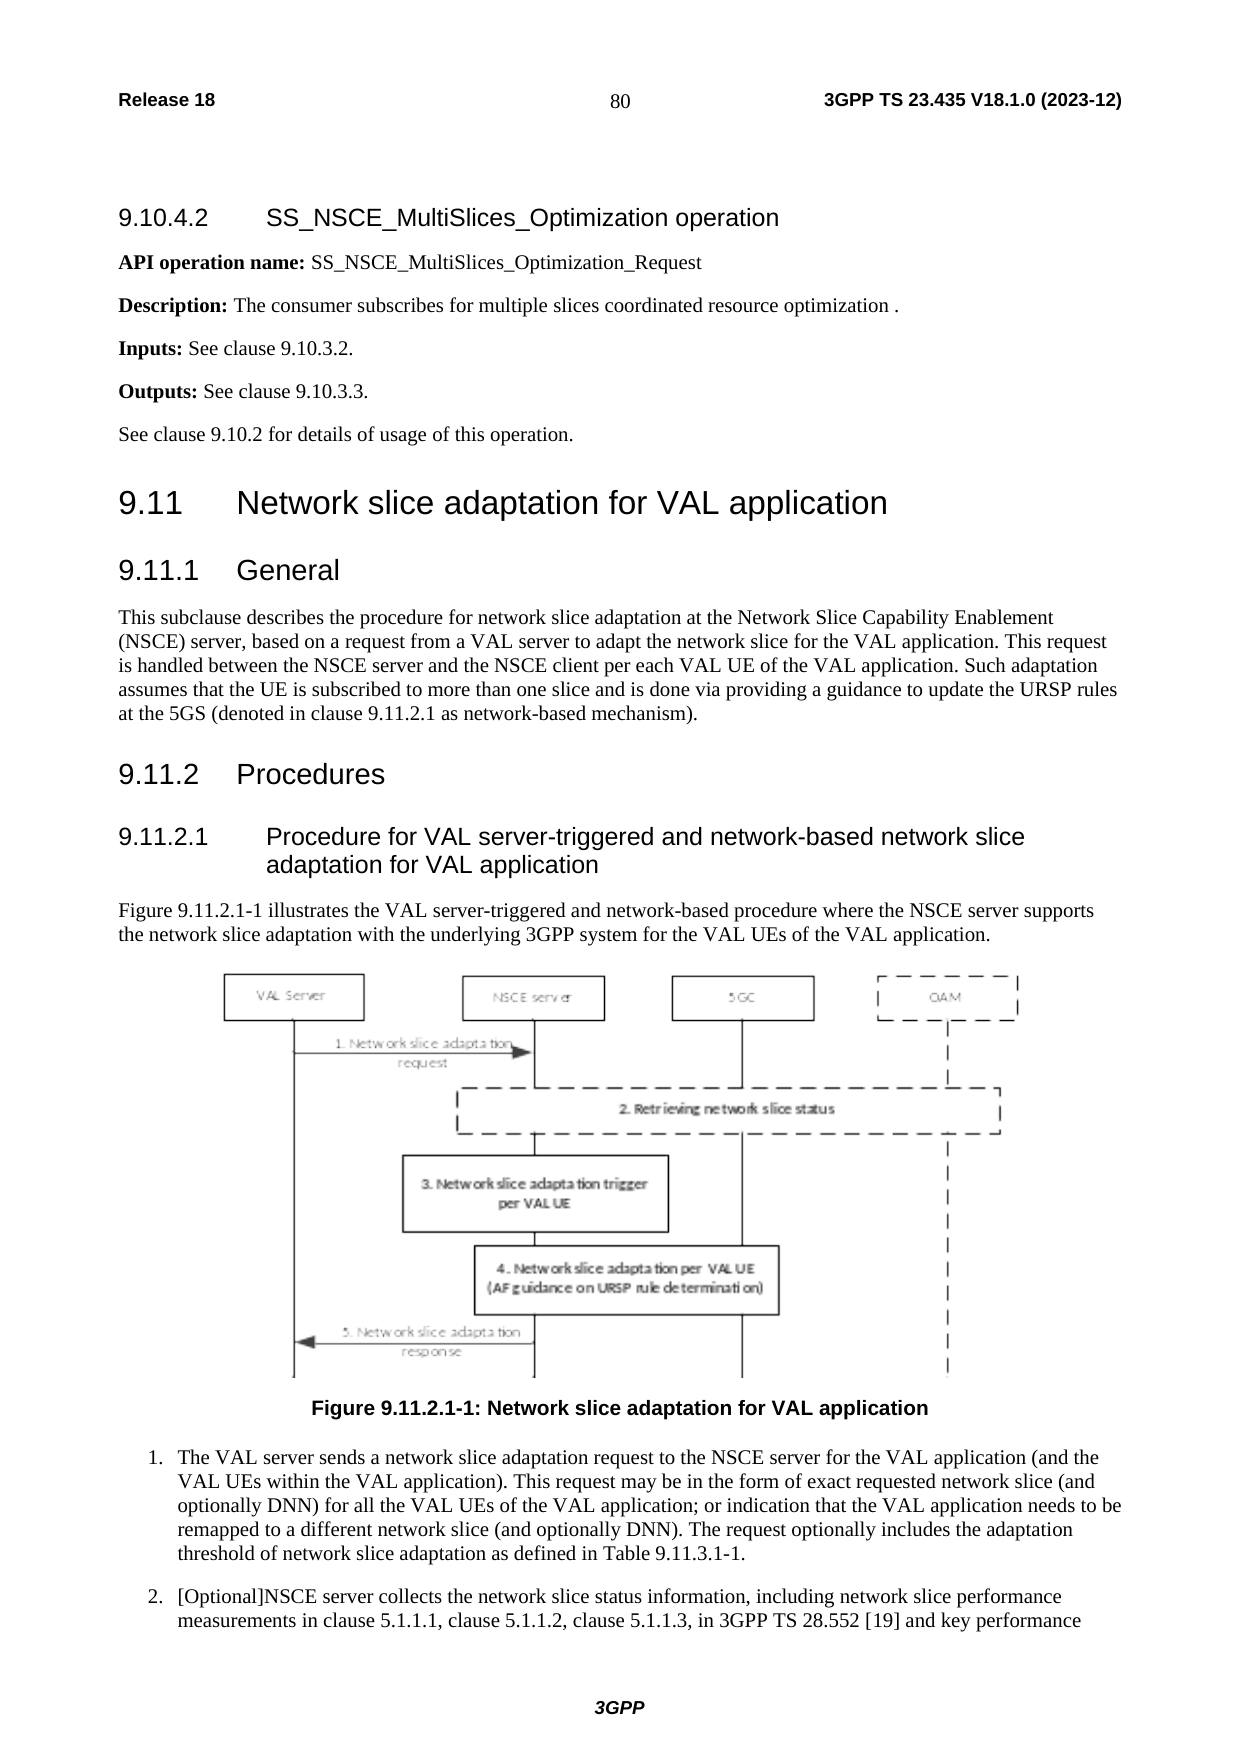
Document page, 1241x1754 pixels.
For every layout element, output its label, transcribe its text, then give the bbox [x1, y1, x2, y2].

text Outputs: See clause 9.10.3.3. [118, 379, 1122, 403]
text API operation name: SS_NSCE_MultiSlices_Optimization_Request [118, 250, 1122, 274]
text Inputs: See clause 9.10.3.2. [118, 336, 1122, 360]
text Figure 9.11.2.1-1 illustrates the VAL server-triggered and network-based procedure where the NSCE server supports the network slice adaptation with the underlying 3GPP system for the VAL UEs of the VAL application. [118, 898, 1122, 946]
subtitle 9.11.1 General [118, 553, 1122, 586]
subtitle 9.10.4.2 SS_NSCE_MultiSlices_Optimization operation [118, 203, 1122, 232]
text 1. The VAL server sends a network slice adaptation request to the NSCE server for the VAL application (and the VAL UEs within the VAL application). This request may be in the form of exact requested network slice (and optionally DNN) for all the VAL UEs of the VAL application; or indication that the VAL application needs to be remapped to a different network slice (and optionally DNN). The request optionally includes the adaptation threshold of network slice adaptation as defined in Table 9.11.3.1-1. [148, 1445, 1122, 1565]
text See clause 9.10.2 for details of usage of this operation. [118, 422, 1122, 446]
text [148, 1584, 1122, 1632]
subtitle 9.11 Network slice adaptation for VAL application [118, 483, 1122, 522]
text Figure 9.11.2.1-1: Network slice adaptation for VAL application [118, 1396, 1122, 1420]
subtitle 9.11.2.1 Procedure for VAL server-triggered and network-based network slice adaptation for VAL application [118, 821, 1122, 879]
subtitle 9.11.2 Procedures [118, 757, 1122, 790]
text Description: The consumer subscribes for multiple slices coordinated resource optimization . [118, 293, 1122, 317]
text This subclause describes the procedure for network slice adaptation at the Network Slice Capability Enablement (NSCE) server, based on a request from a VAL server to adapt the network slice for the VAL application. This request is handled between the NSCE server and the NSCE client per each VAL UE of the VAL application. Such adaptation assumes that the UE is subscribed to more than one slice and is done via providing a guidance to update the URSP rules at the 5GS (denoted in clause 9.11.2.1 as network-based mechanism). [118, 605, 1122, 725]
